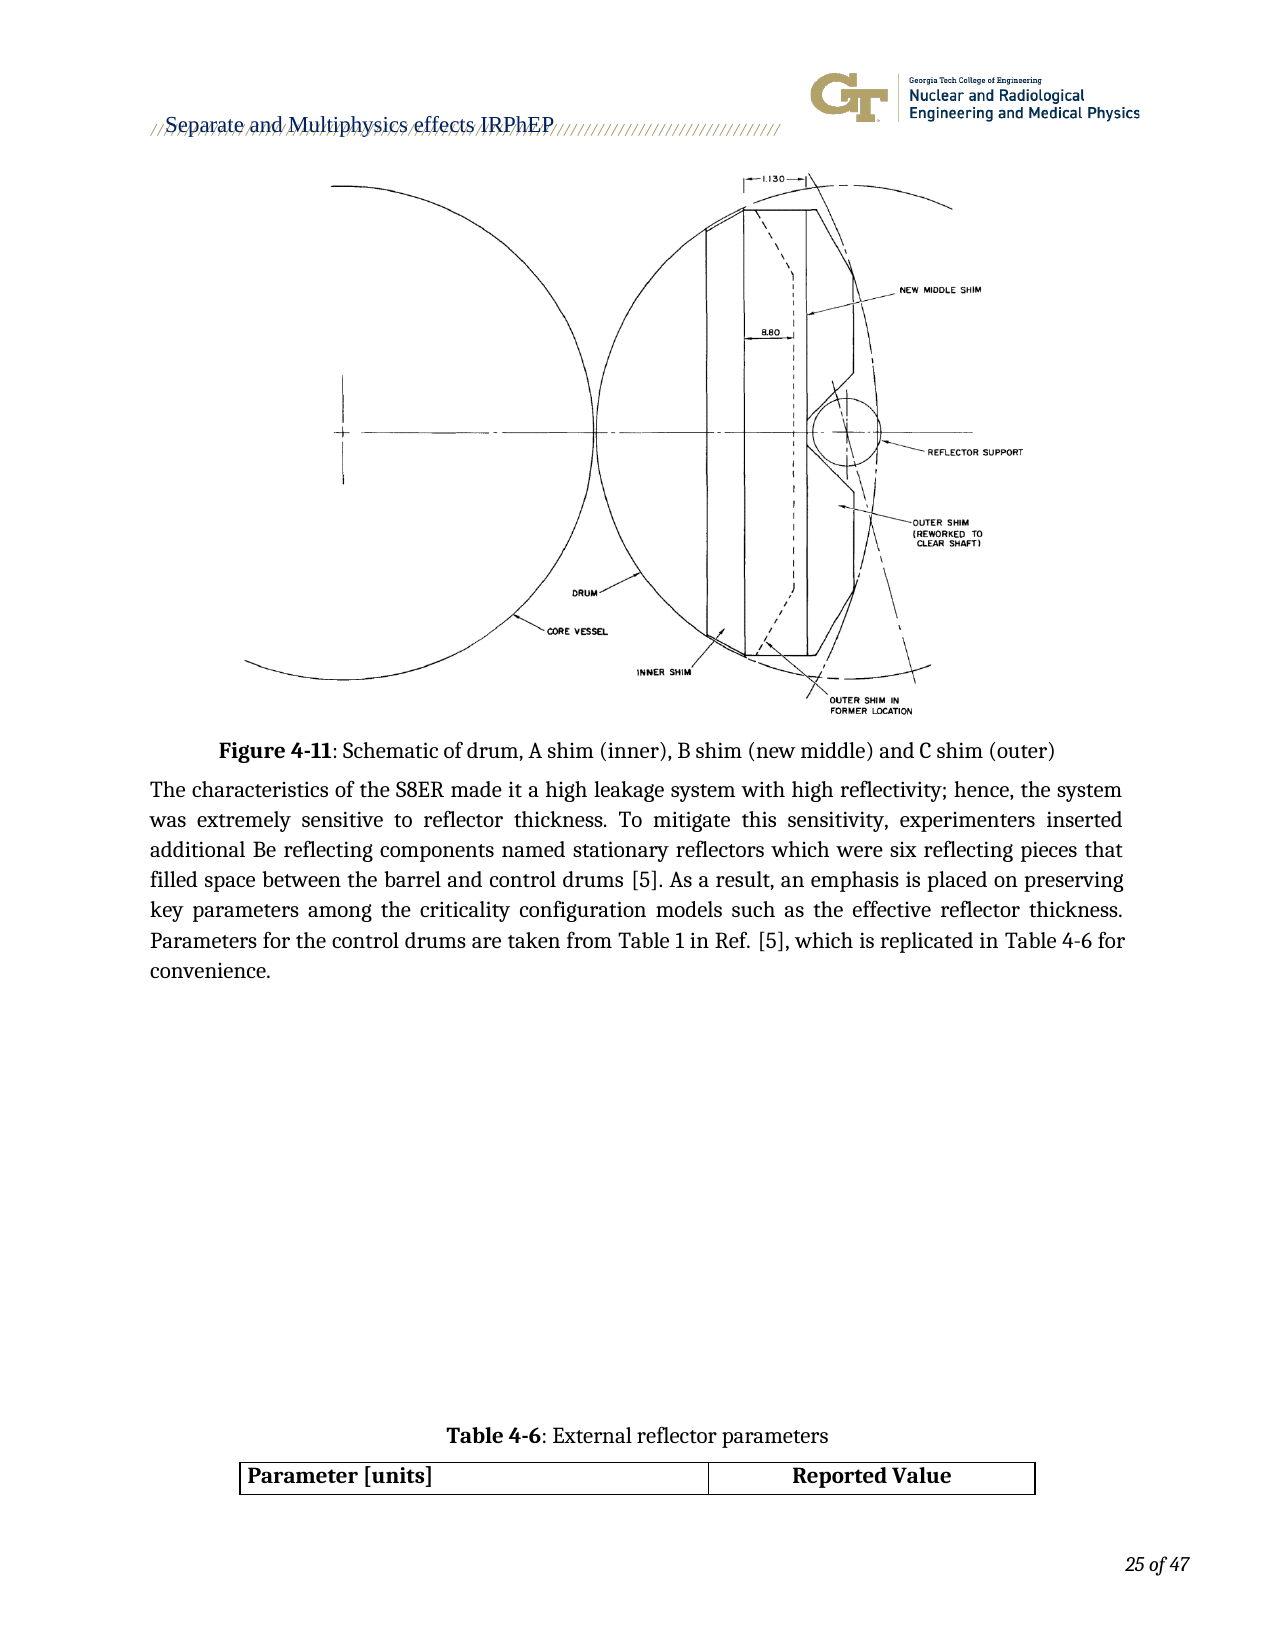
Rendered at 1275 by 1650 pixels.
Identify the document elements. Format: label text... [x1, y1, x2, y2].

text The characteristics of the S8ER made it a high leakage system with high reflectivity; hence, the system was extremely sensitive to reflector thickness. To mitigate this sensitivity, experimenters inserted additional Be reflecting components named stationary reflectors which were six reflecting pieces that filled space between the barrel and control drums . As a result, an emphasis is placed on preserving key parameters among the criticality configuration models such as the effective reflector thickness. Parameters for the control drums are taken from Table 1 in Ref. , which is replicated in Table 4-4 for convenience. [150, 776, 1125, 984]
table_header Reported Value [709, 1463, 1034, 1493]
picture [810, 73, 1140, 122]
table_header Parameter [units] [241, 1463, 708, 1493]
picture [206, 171, 1069, 722]
